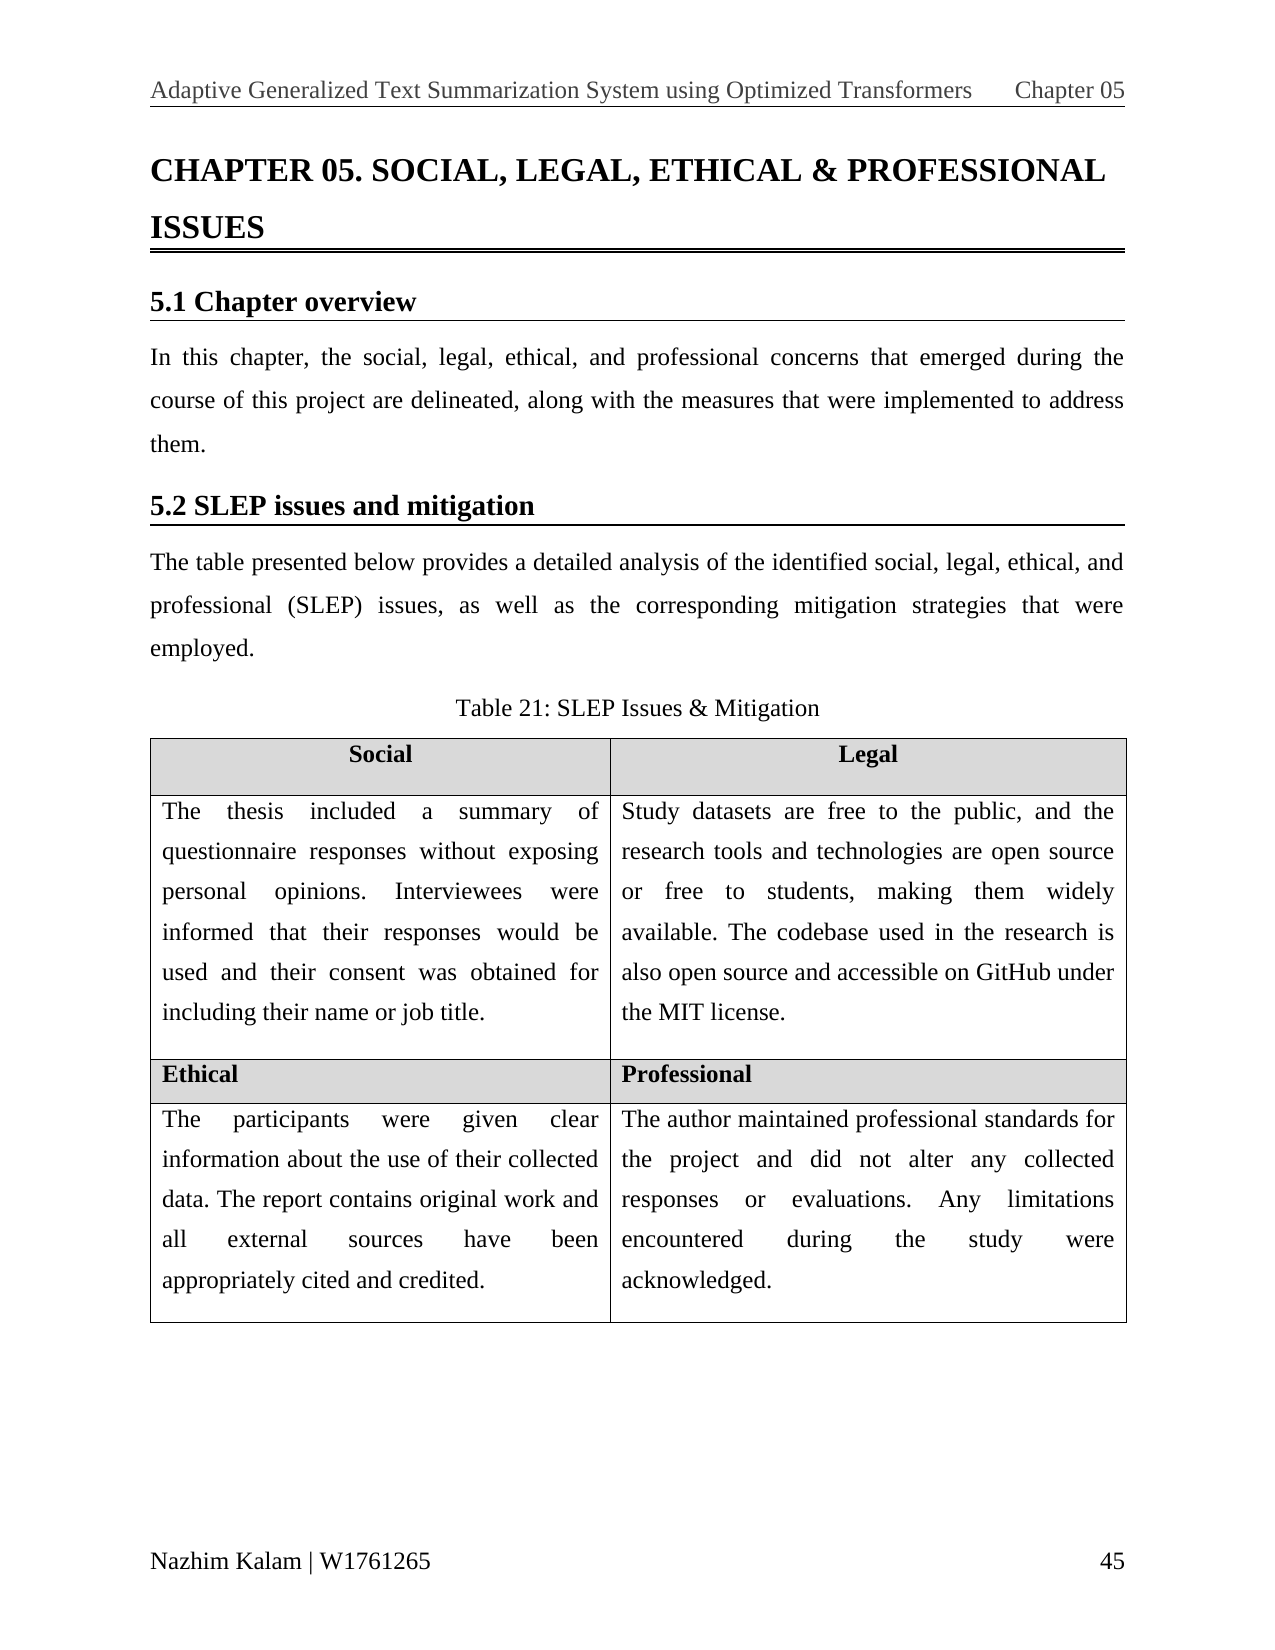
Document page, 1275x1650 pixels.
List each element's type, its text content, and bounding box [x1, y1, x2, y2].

table_cell Professional [611, 1060, 1126, 1103]
table_cell The thesis included a summary of questionnaire responses without exposing personal opinions. Interviewees were informed that their responses would be used and their consent was obtained for including their name or job title. [151, 796, 610, 1058]
table_cell The participants were given clear information about the use of their collected data. The report contains original work and all external sources have been appropriately cited and credited. [151, 1104, 610, 1322]
table_cell Ethical [151, 1060, 610, 1103]
subtitle 5.1 Chapter overview [150, 284, 1125, 320]
table_cell Study datasets are free to the public, and the research tools and technologies are open source or free to students, making them widely available. The codebase used in the research is also open source and accessible on GitHub under the MIT license. [611, 796, 1126, 1058]
subtitle CHAPTER 05. SOCIAL, LEGAL, ETHICAL & PROFESSIONAL ISSUES [150, 150, 1125, 248]
table_header Social [151, 739, 610, 795]
table_cell The author maintained professional standards for the project and did not alter any collected responses or evaluations. Any limitations encountered during the study were acknowledged. [611, 1104, 1126, 1322]
text Table 21: SLEP Issues & Mitigation [150, 693, 1125, 721]
text The table presented below provides a detailed analysis of the identified social, legal, ethical, and professional (SLEP) issues, as well as the corresponding mitigation strategies that were employed. [150, 547, 1125, 662]
text In this chapter, the social, legal, ethical, and professional concerns that emerged during the course of this project are delineated, along with the measures that were implemented to address them. [150, 342, 1125, 457]
table_header Legal [611, 739, 1126, 795]
subtitle 5.2 SLEP issues and mitigation [150, 488, 1125, 524]
